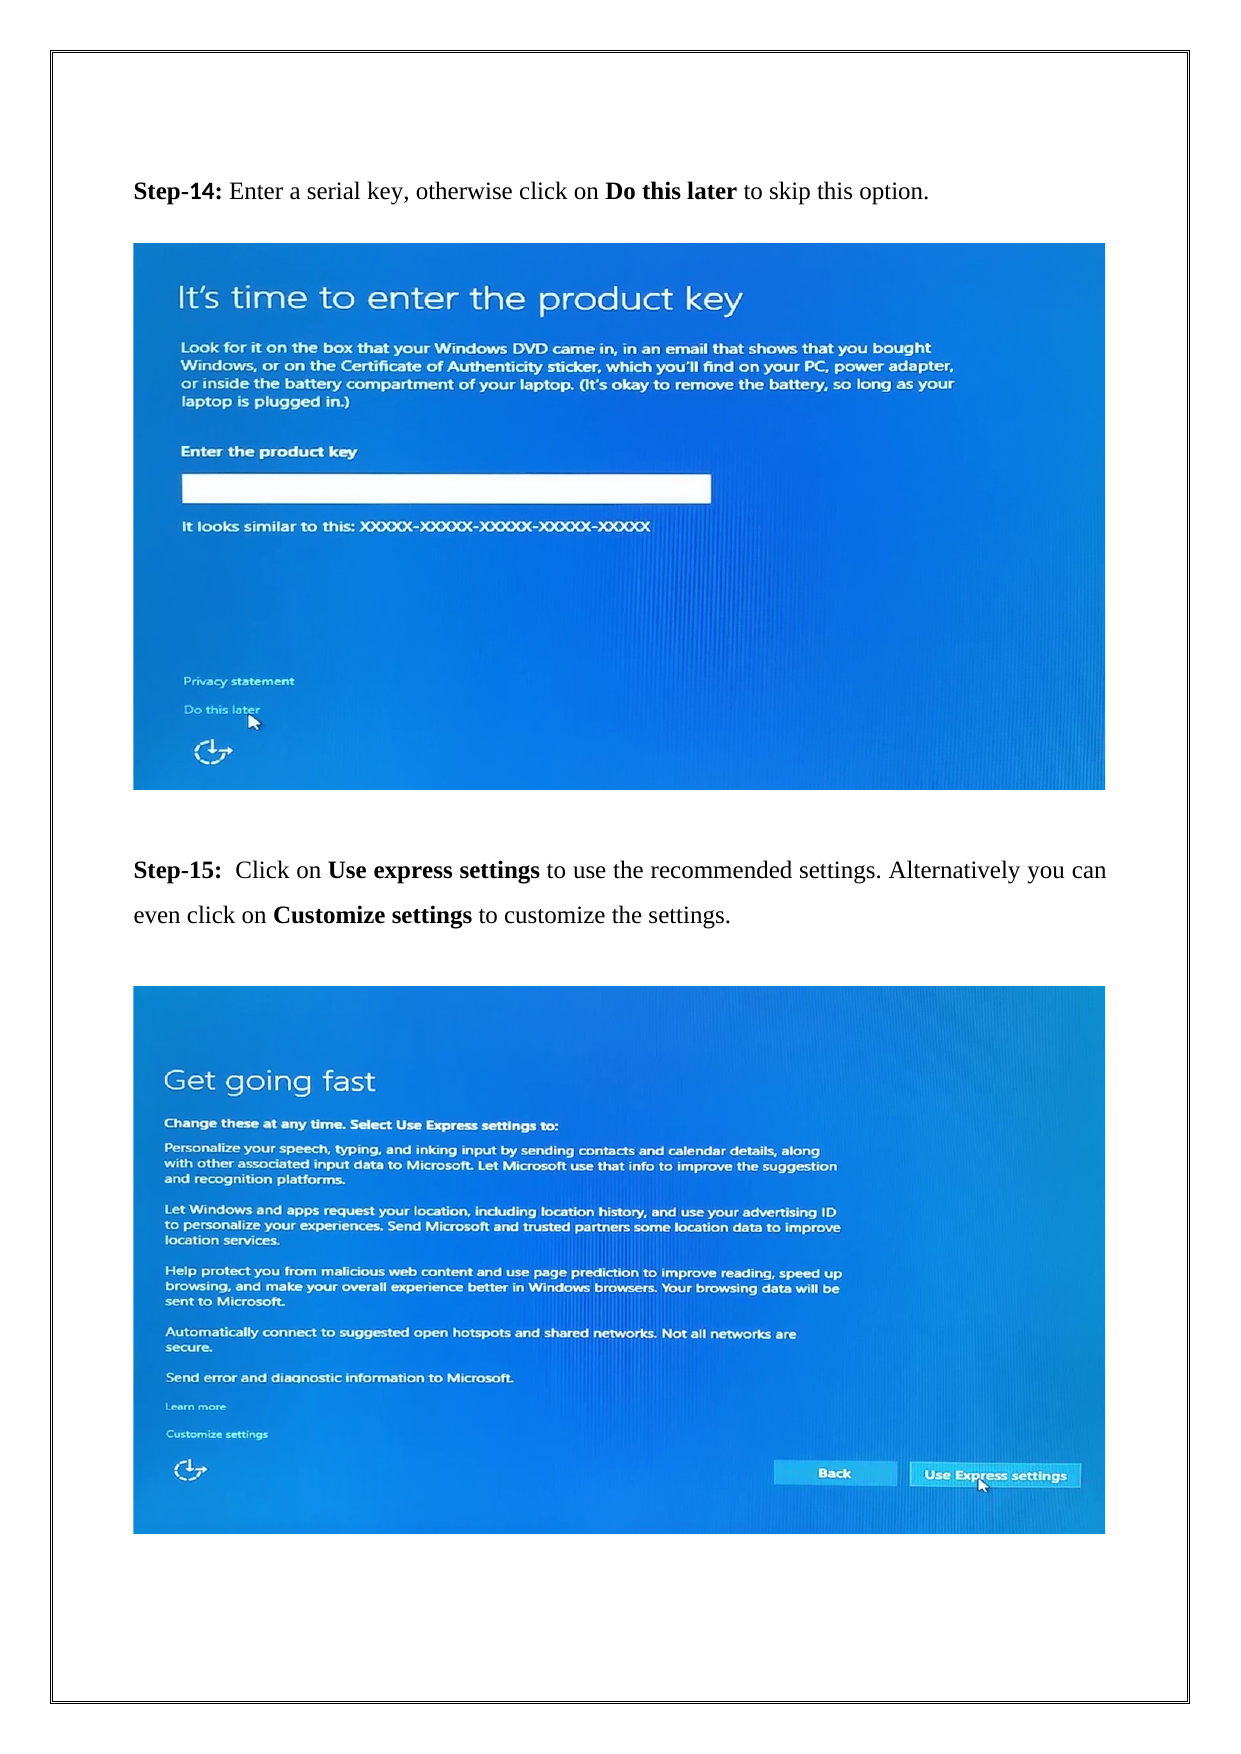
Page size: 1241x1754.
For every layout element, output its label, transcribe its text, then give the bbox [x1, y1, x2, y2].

picture [1094, 1045, 1106, 1055]
picture [133, 243, 1106, 790]
picture [133, 986, 1106, 1534]
text Step-15: Click on Use express settings to use the recommended settings. Alternatively you can even click on Customize settings to customize the settings. [133, 854, 1107, 929]
text Step-14: Enter a serial key, otherwise click on Do this later to skip this option. [133, 175, 1107, 206]
